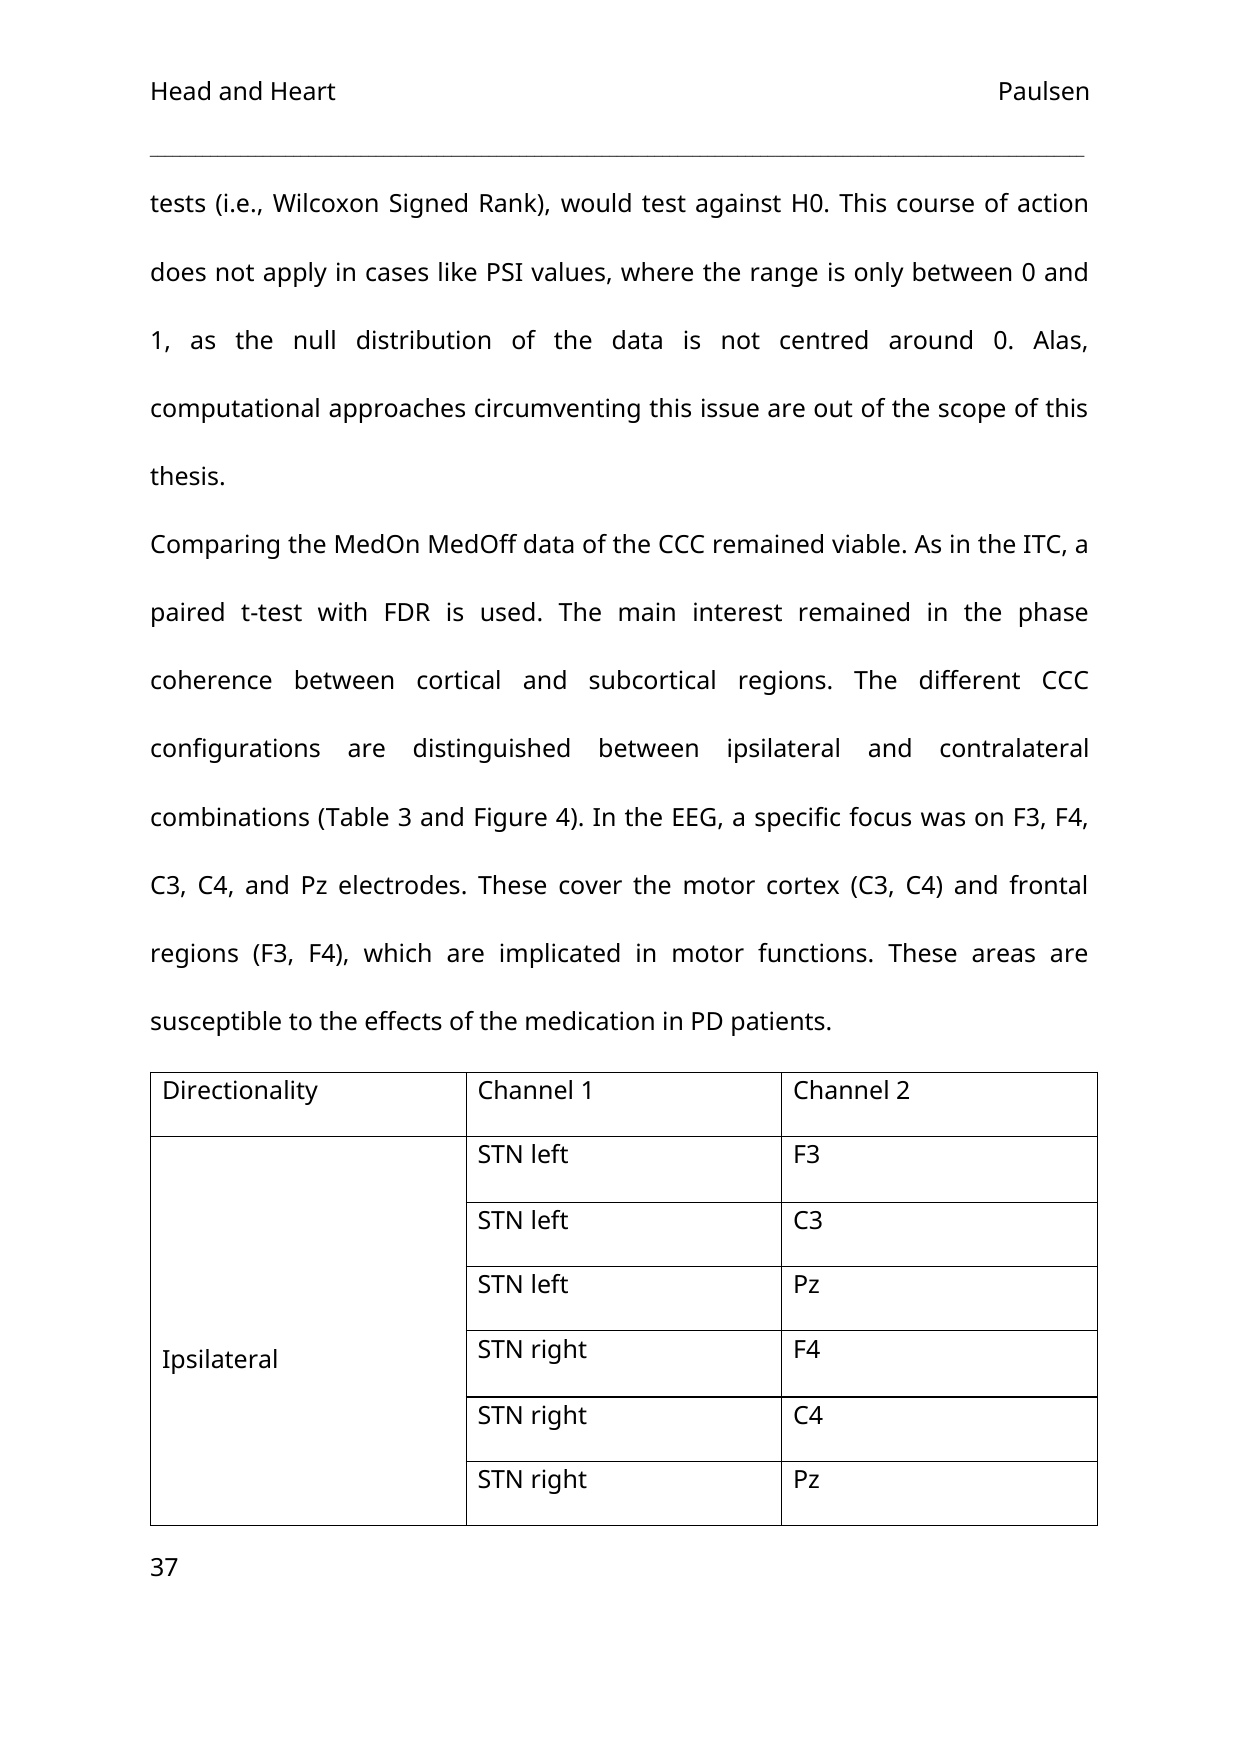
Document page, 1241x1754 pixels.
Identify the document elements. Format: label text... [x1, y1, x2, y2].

table_header Channel 1 [467, 1073, 781, 1136]
table_cell Ipsilateral [151, 1137, 466, 1525]
table_cell C4 [782, 1398, 1097, 1461]
table_cell STN right [467, 1331, 781, 1396]
text Comparing the MedOn MedOff data of the CCC remained viable. As in the ITC, a paired t-test with FDR is used. The main interest remained in the phase coherence between cortical and subcortical regions. The different CCC configurations are distinguished between ipsilateral and contralateral combinations (Table 3 and Figure 3). In the EEG, a specific focus was on F3, F4, C3, C4, and Pz electrodes. These cover the motor cortex (C3, C4) and frontal regions (F3, F4), which are implicated in motor functions. These areas are susceptible to the effects of the medication in PD patients. [150, 527, 1090, 1038]
table_cell STN left [467, 1267, 781, 1330]
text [150, 186, 1090, 493]
table_cell STN right [467, 1462, 781, 1525]
table_cell F3 [782, 1137, 1097, 1202]
table_cell F4 [782, 1331, 1097, 1396]
table_header Directionality [151, 1073, 466, 1136]
table_cell Pz [782, 1462, 1097, 1525]
table_cell Pz [782, 1267, 1097, 1330]
table_cell STN left [467, 1203, 781, 1266]
table_cell C3 [782, 1203, 1097, 1266]
table_header Channel 2 [782, 1073, 1097, 1136]
table_cell STN left [467, 1137, 781, 1202]
table_cell STN right [467, 1398, 781, 1461]
